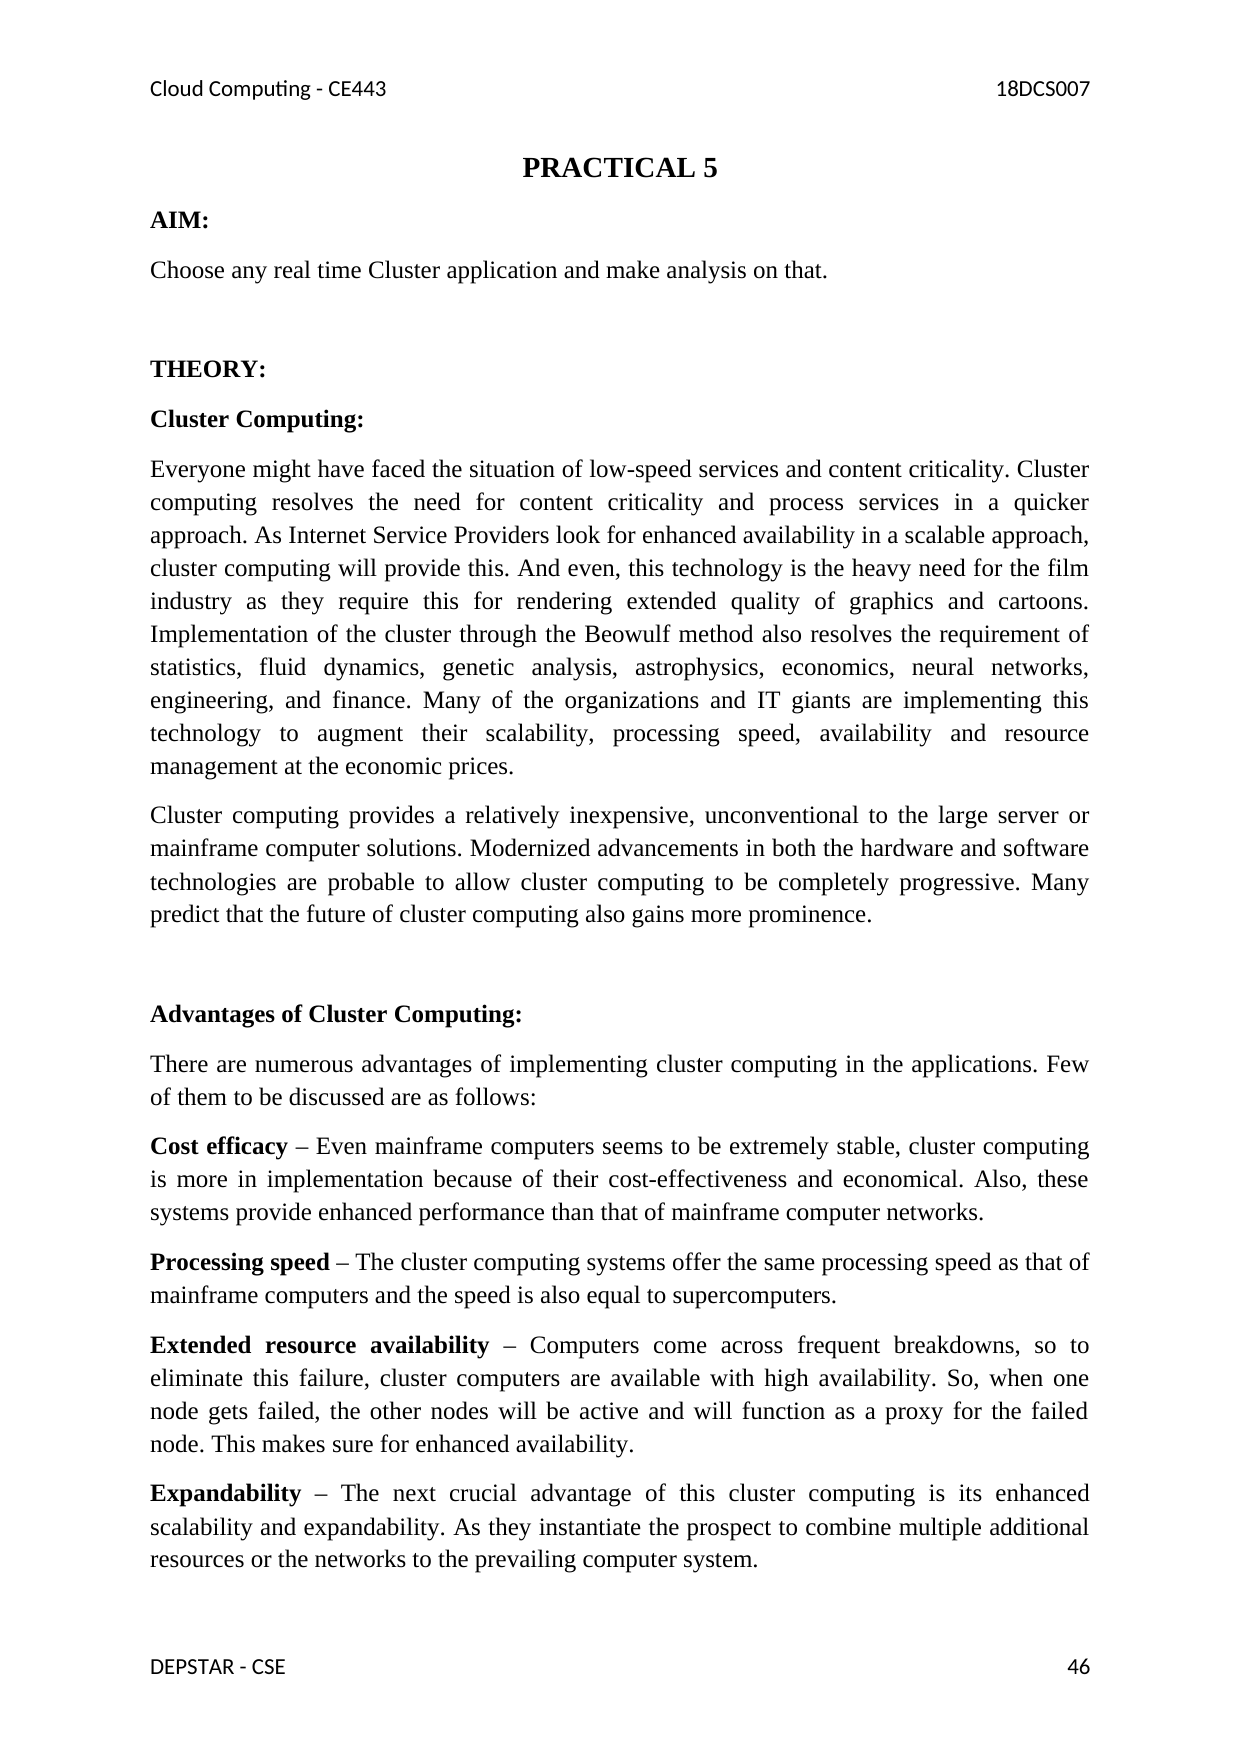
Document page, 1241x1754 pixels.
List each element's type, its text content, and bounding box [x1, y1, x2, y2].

text Cluster Computing: [150, 404, 1090, 433]
text Expandability – The next crucial advantage of this cluster computing is its enhanced scalability and expandability. As they instantiate the prospect to combine multiple additional resources or the networks to the prevailing computer system. [150, 1478, 1090, 1573]
text There are numerous advantages of implementing cluster computing in the applications. Few of them to be discussed are as follows: [150, 1049, 1090, 1110]
text Processing speed – The cluster computing systems offer the same processing speed as that of mainframe computers and the speed is also equal to supercomputers. [150, 1247, 1090, 1309]
text Extended resource availability – Computers come across frequent breakdowns, so to eliminate this failure, cluster computers are available with high availability. So, when one node gets failed, the other nodes will be active and will function as a proxy for the failed node. This makes sure for enhanced availability. [150, 1330, 1090, 1458]
text Advantages of Cluster Computing: [150, 999, 1090, 1028]
text Choose any real time Cluster application and make analysis on that. [150, 255, 1090, 284]
text AIM: [150, 205, 1090, 234]
text Cost efficacy – Even mainframe computers seems to be extremely stable, cluster computing is more in implementation because of their cost-effectiveness and economical. Also, these systems provide enhanced performance than that of mainframe computer networks. [150, 1131, 1090, 1226]
text THEORY: [150, 354, 1090, 383]
text Cluster computing provides a relatively inexpensive, unconventional to the large server or mainframe computer solutions. Modernized advancements in both the hardware and software technologies are probable to allow cluster computing to be completely progressive. Many predict that the future of cluster computing also gains more prominence. [150, 801, 1090, 928]
text PRACTICAL 5 [150, 150, 1090, 183]
text Everyone might have faced the situation of low-speed services and content criticality. Cluster computing resolves the need for content criticality and process services in a quicker approach. As Internet Service Providers look for enhanced availability in a scalable approach, cluster computing will provide this. And even, this technology is the heavy need for the film industry as they require this for rendering extended quality of graphics and cartoons. Implementation of the cluster through the Beowulf method also resolves the requirement of statistics, fluid dynamics, genetic analysis, astrophysics, economics, neural networks, engineering, and finance. Many of the organizations and IT giants are implementing this technology to augment their scalability, processing speed, availability and resource management at the economic prices. [150, 454, 1090, 779]
